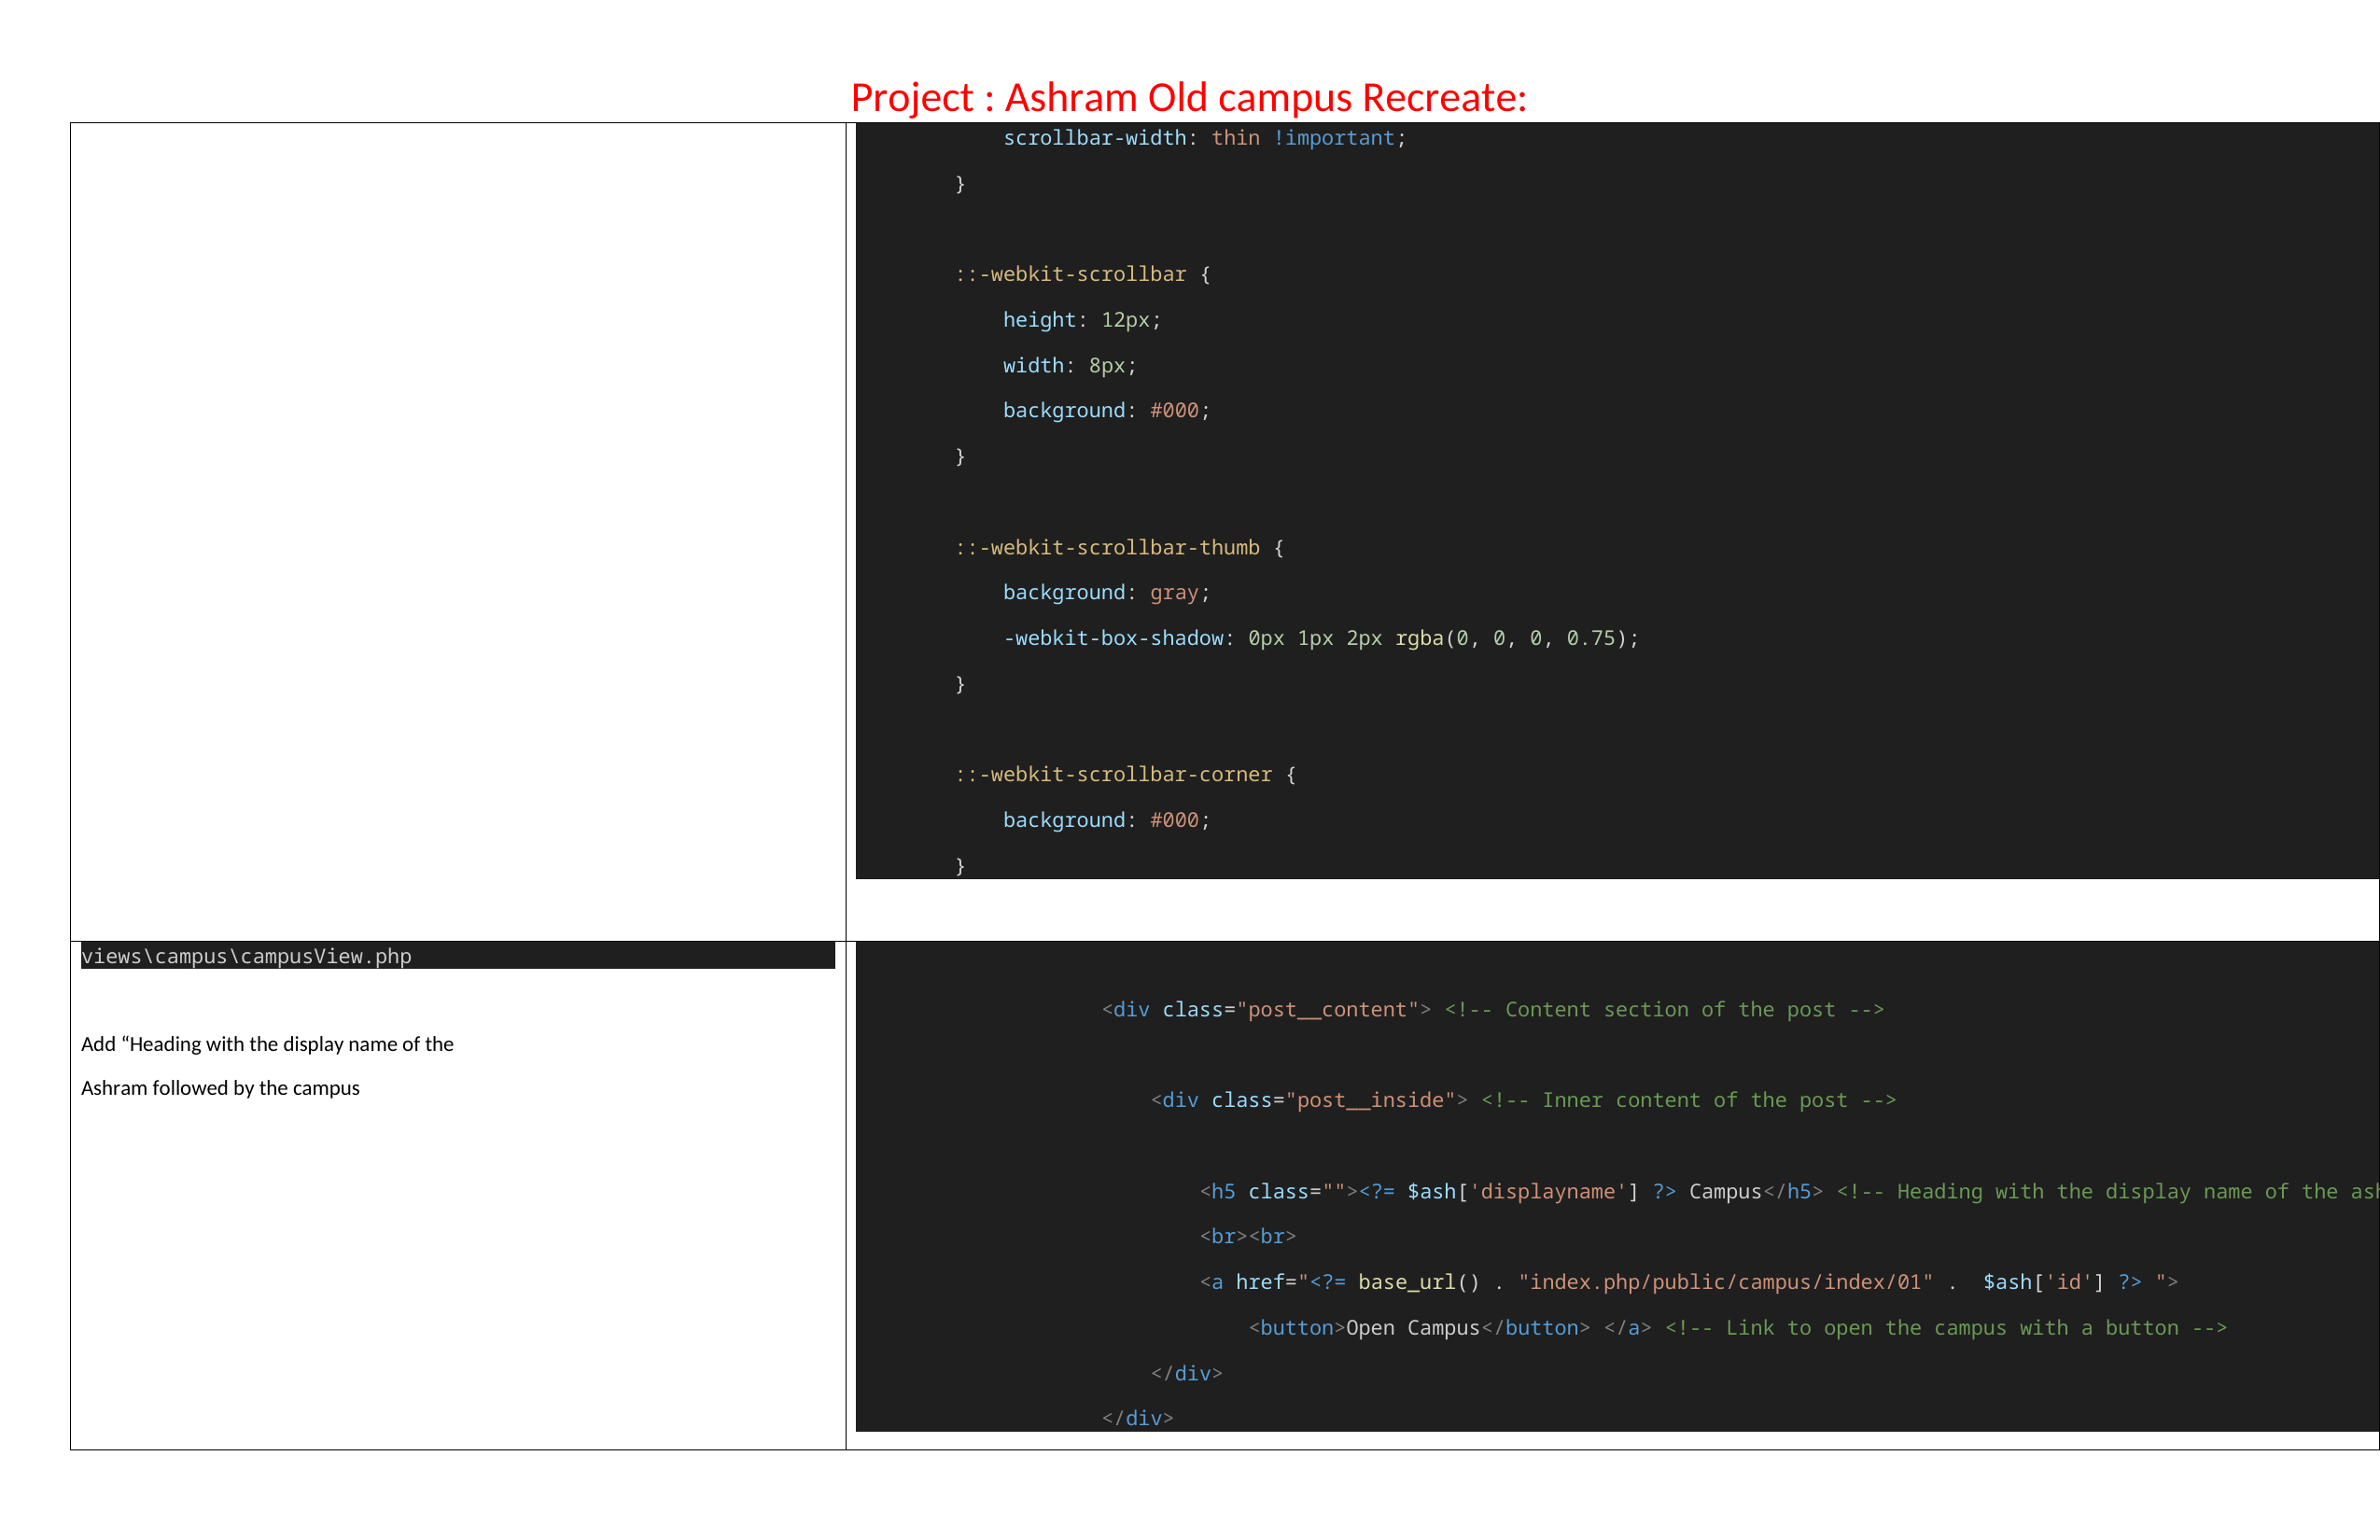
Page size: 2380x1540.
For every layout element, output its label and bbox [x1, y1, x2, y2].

table_cell [847, 123, 2379, 940]
table_cell [71, 942, 846, 1449]
table_cell [847, 942, 2379, 1449]
table_cell [71, 123, 846, 940]
